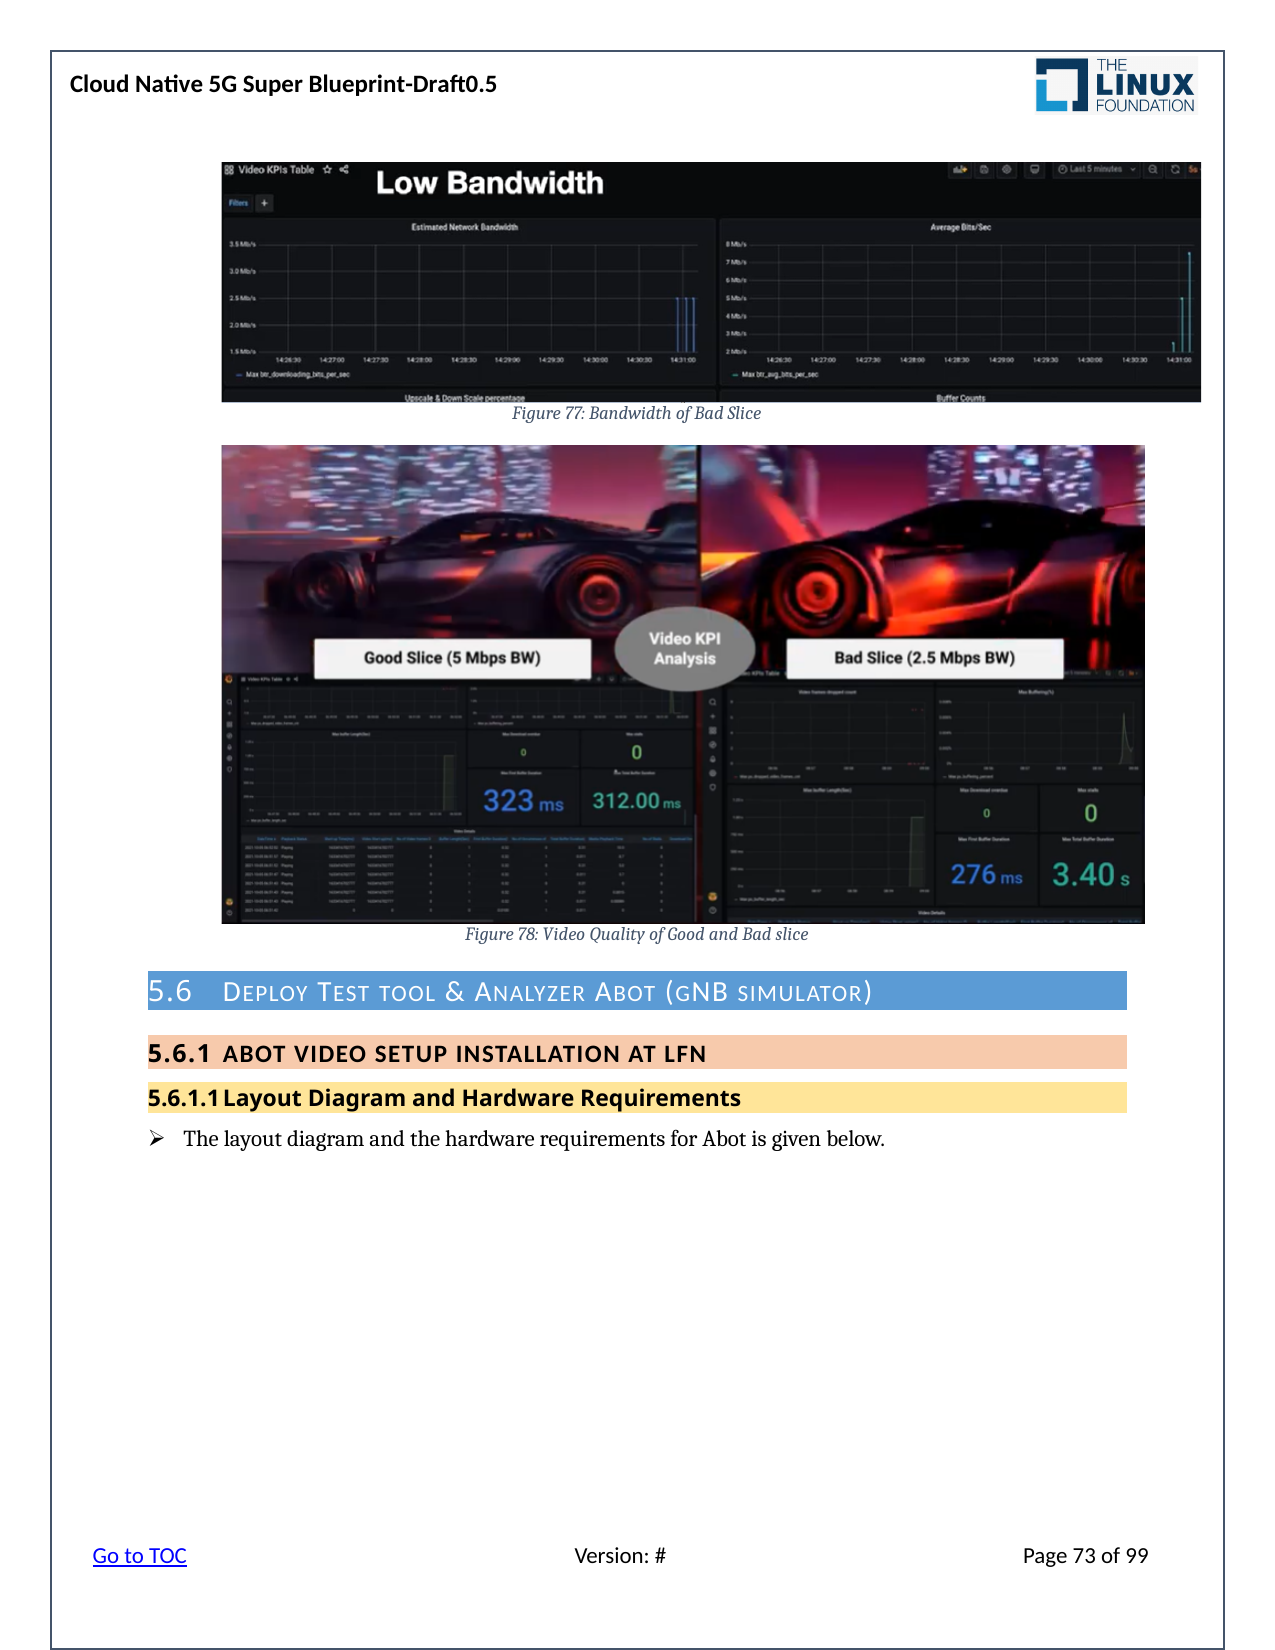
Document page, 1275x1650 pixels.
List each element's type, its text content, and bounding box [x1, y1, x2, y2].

list The layout diagram and the hardware requirements for Abot is given below. [148, 1126, 1127, 1152]
picture [1034, 56, 1199, 115]
picture [221, 445, 1145, 924]
picture [221, 162, 1202, 403]
text Layout Diagram and Hardware Requirements [148, 1082, 1127, 1113]
text Deploy Test tool & Analyzer Abot (gNB simulator) [148, 971, 1127, 1010]
text Abot Video setup installation at LFN [148, 1035, 1127, 1069]
text Figure 78: Video Quality of Good and Bad slice [148, 924, 1127, 946]
text Figure 77: Bandwidth of Bad Slice [148, 403, 1127, 424]
